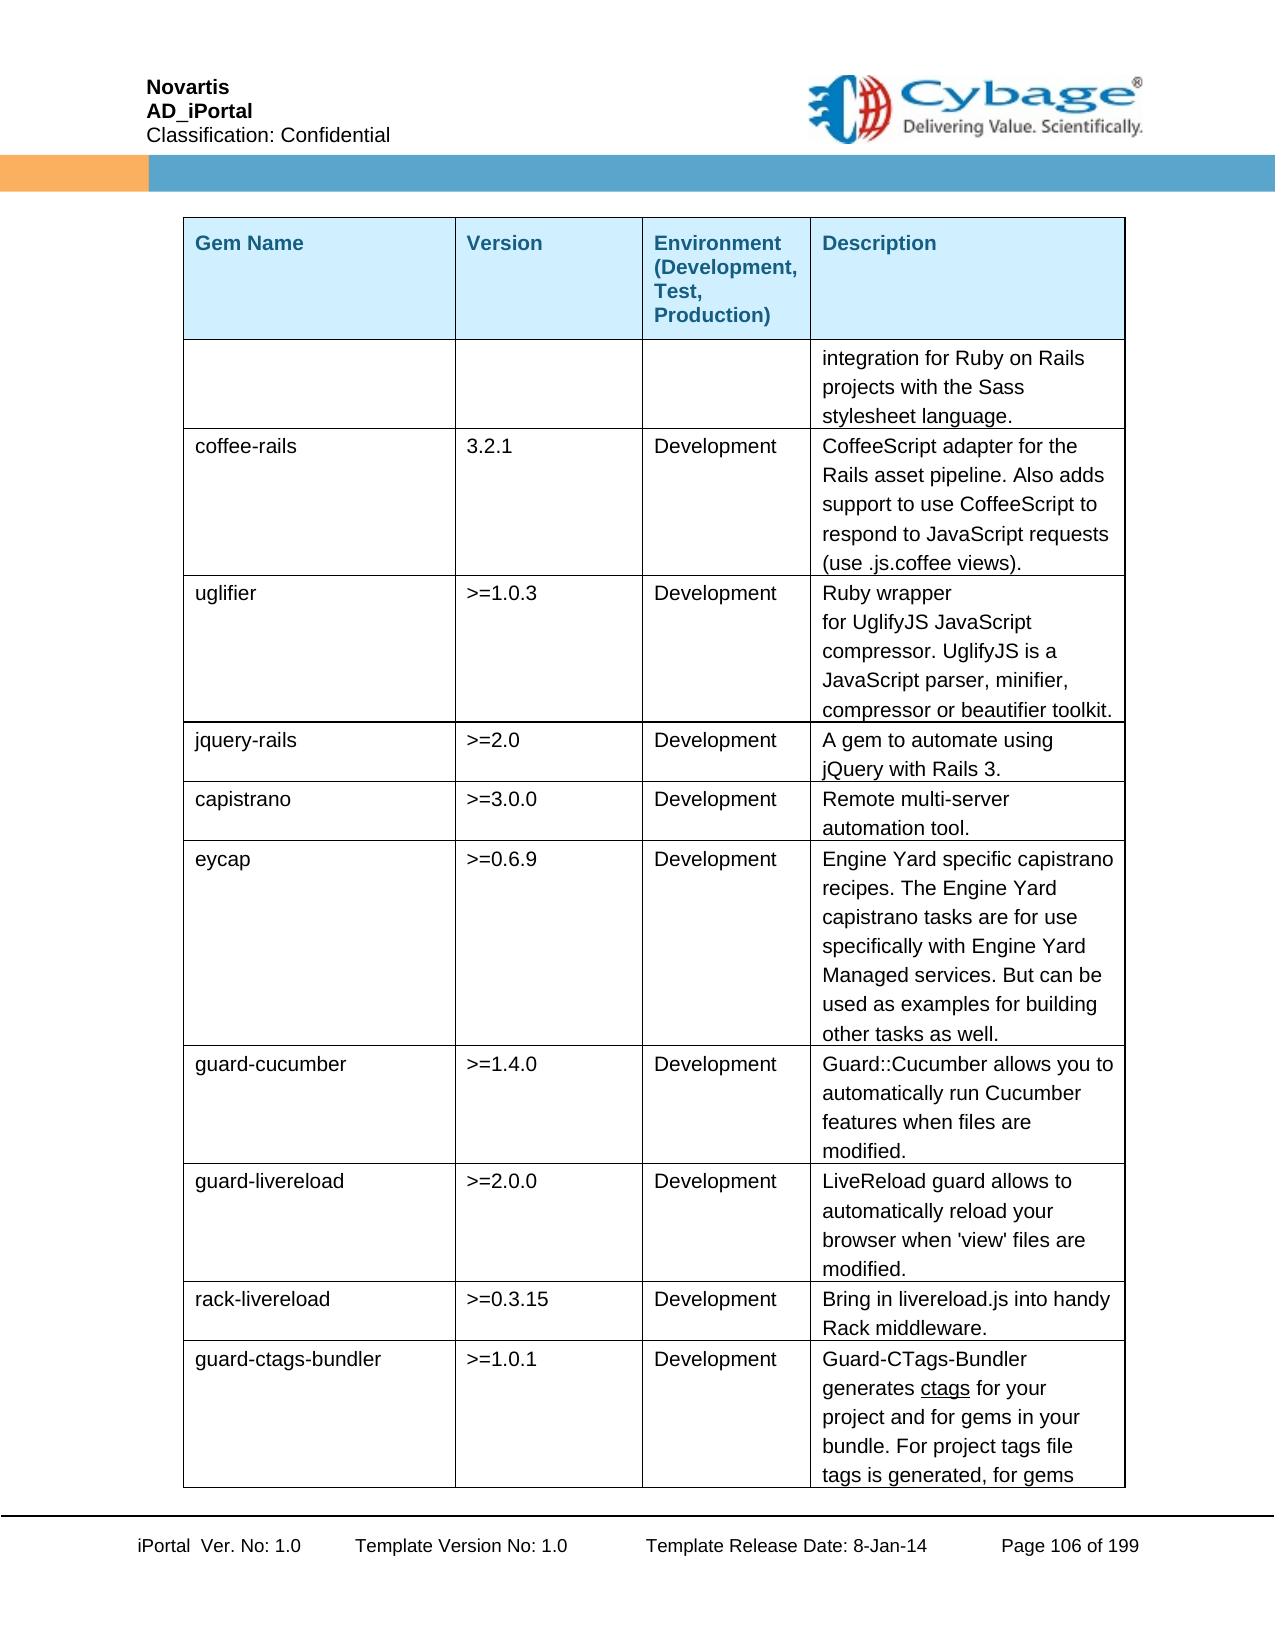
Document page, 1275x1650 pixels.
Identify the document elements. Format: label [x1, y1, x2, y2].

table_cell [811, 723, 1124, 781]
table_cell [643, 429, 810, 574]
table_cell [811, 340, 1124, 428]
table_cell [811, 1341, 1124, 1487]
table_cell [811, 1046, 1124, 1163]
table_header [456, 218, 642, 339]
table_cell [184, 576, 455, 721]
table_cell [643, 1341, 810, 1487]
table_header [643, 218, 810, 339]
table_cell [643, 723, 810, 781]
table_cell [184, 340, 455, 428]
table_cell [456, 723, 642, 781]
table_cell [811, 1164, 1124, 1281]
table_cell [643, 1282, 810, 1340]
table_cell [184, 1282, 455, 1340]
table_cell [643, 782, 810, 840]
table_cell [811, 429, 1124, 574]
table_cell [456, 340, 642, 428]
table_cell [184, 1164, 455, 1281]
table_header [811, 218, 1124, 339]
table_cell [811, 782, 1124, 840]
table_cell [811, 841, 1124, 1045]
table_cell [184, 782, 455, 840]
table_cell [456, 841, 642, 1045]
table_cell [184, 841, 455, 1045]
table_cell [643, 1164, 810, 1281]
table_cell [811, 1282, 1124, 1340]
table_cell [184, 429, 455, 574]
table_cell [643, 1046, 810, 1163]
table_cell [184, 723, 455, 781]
picture [808, 75, 1143, 144]
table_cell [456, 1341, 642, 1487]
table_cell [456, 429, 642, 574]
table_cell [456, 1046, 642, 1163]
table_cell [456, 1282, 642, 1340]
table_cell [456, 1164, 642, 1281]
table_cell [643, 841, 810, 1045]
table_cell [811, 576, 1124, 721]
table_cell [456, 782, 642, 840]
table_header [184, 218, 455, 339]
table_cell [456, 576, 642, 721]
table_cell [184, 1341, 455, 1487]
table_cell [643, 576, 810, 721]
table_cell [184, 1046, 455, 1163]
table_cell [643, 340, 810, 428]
